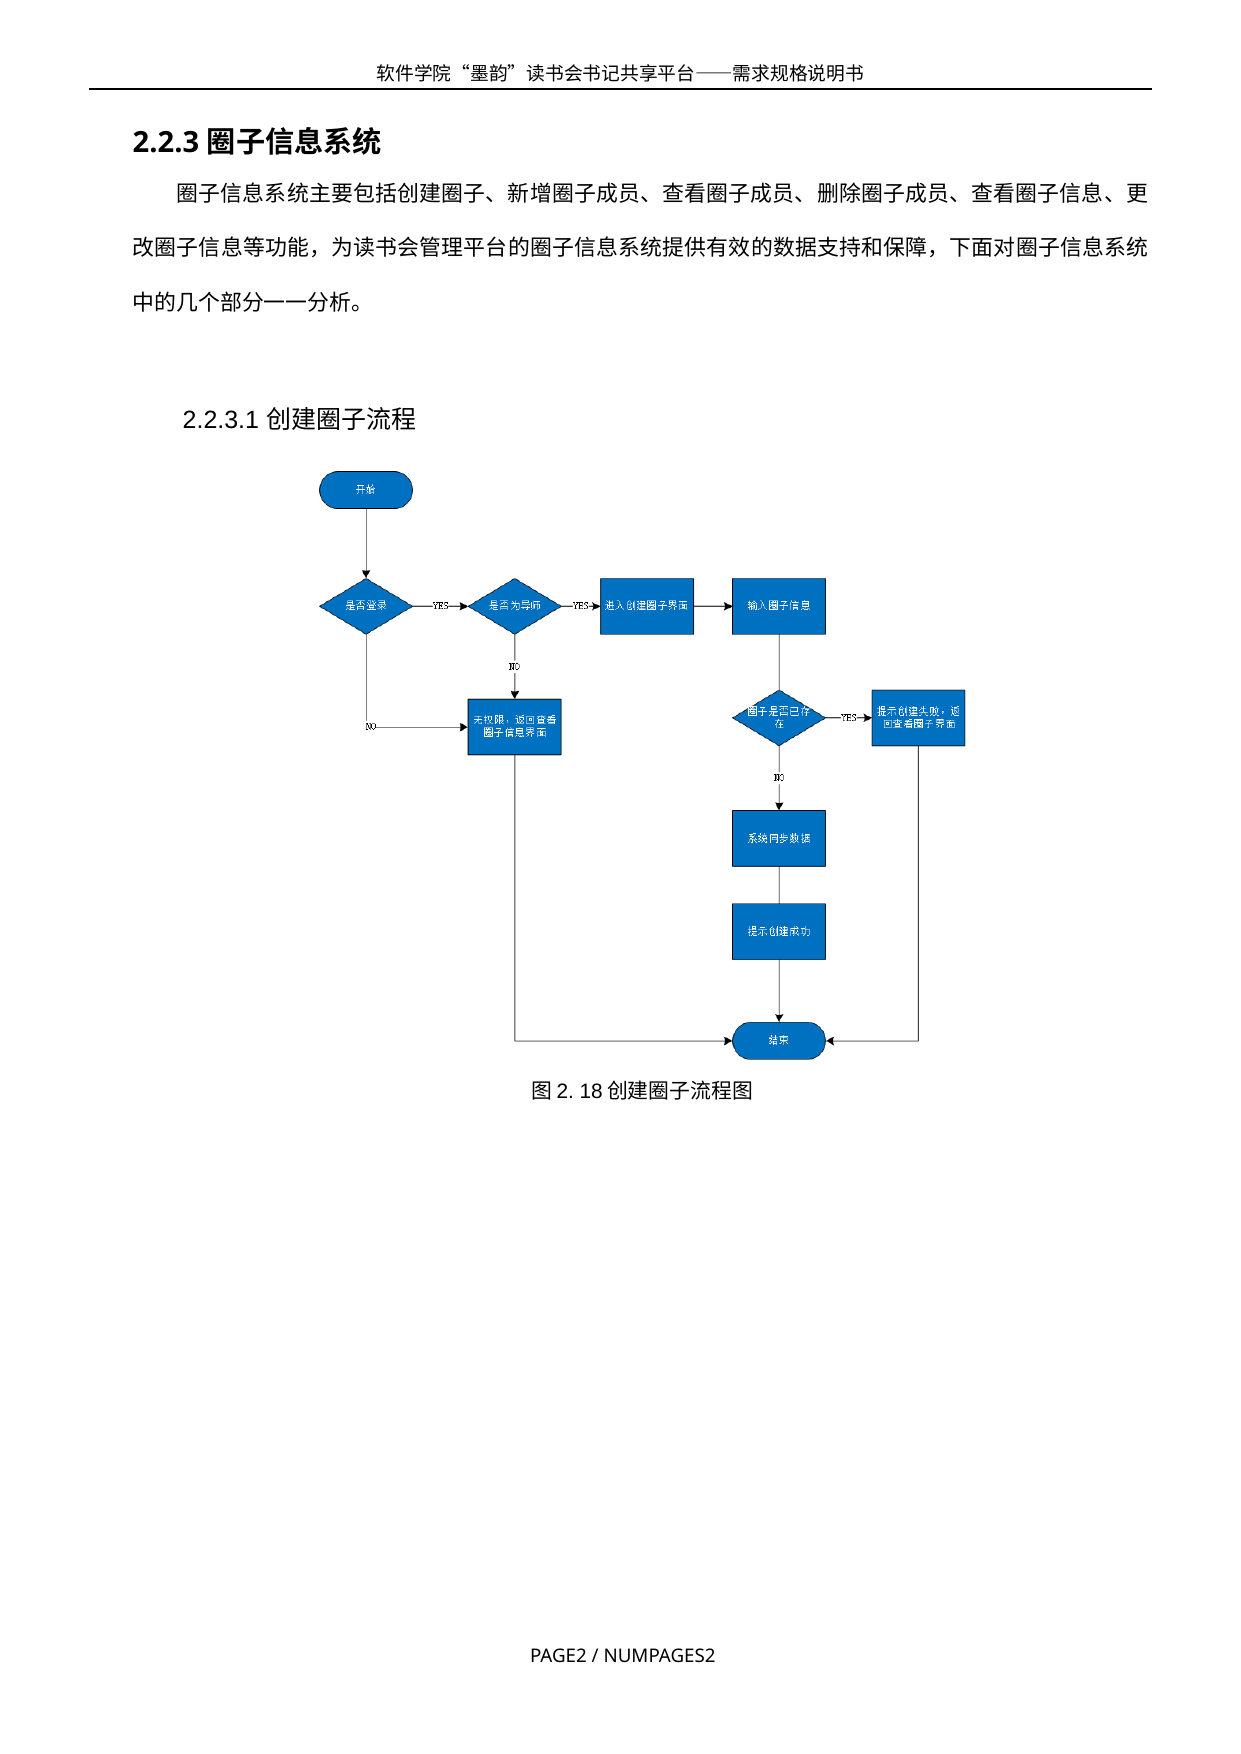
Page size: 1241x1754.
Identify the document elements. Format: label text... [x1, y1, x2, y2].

picture [318, 470, 966, 1060]
text 圈子信息系统主要包括创建圈子、新增圈子成员、查看圈子成员、删除圈子成员、查看圈子信息、更改圈子信息等功能，为读书会管理平台的圈子信息系统提供有效的数据支持和保障，下面对圈子信息系统中的几个部分一一分析。 [132, 176, 1152, 317]
subtitle 2.2.3 圈子信息系统 [132, 118, 1152, 161]
subtitle 2.2.3.1 创建圈子流程 [132, 399, 1152, 436]
text 图2. 18创建圈子流程图 [132, 1075, 1152, 1105]
